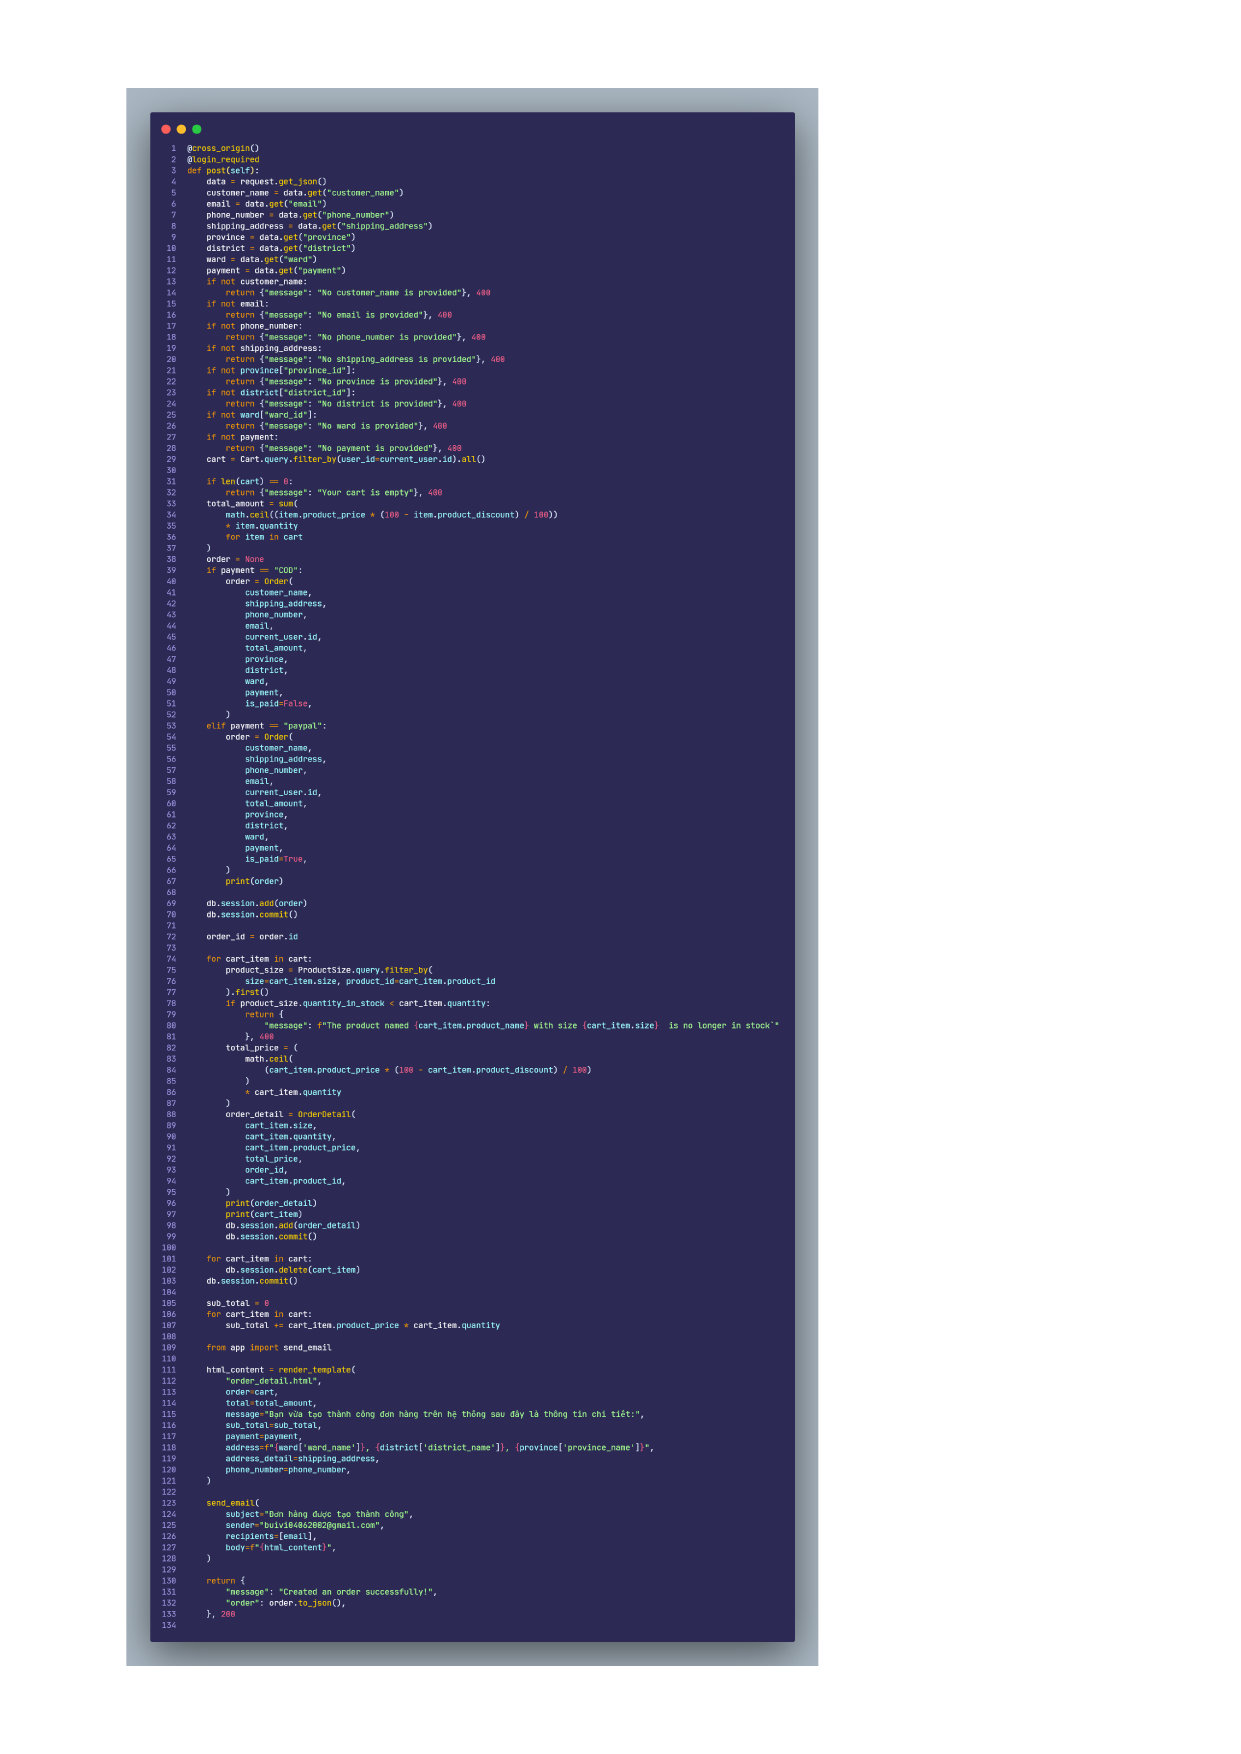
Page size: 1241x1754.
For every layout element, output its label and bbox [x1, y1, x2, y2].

picture [126, 88, 819, 1666]
